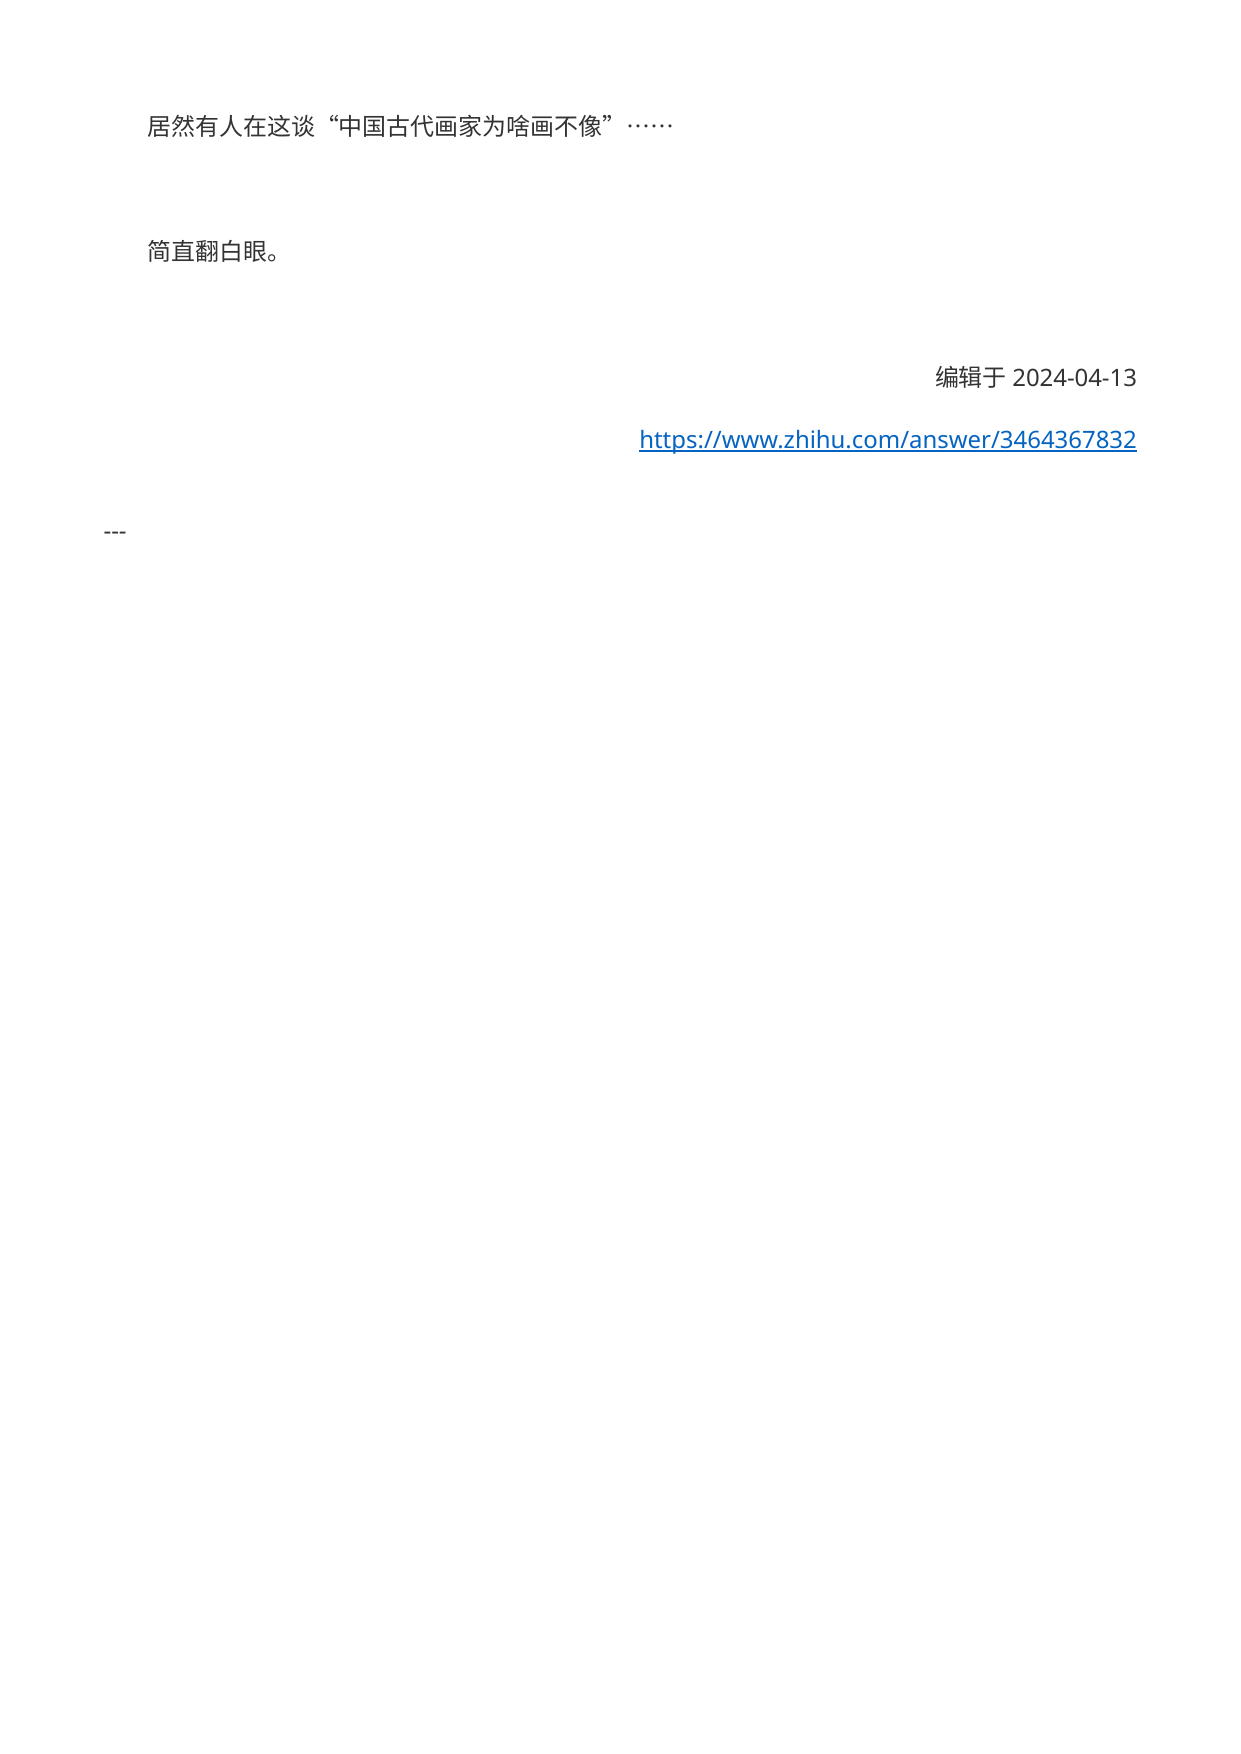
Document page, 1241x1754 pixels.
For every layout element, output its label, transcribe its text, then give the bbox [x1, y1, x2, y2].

text 简直翻白眼。 [103, 216, 1137, 284]
text 居然有人在这谈“中国古代画家为啥画不像”…… [103, 91, 1137, 159]
text 编辑于 2024-04-13 [103, 342, 1137, 410]
text --- [103, 513, 1137, 547]
text https://www.zhihu.com/answer/3464367832 [103, 422, 1137, 456]
